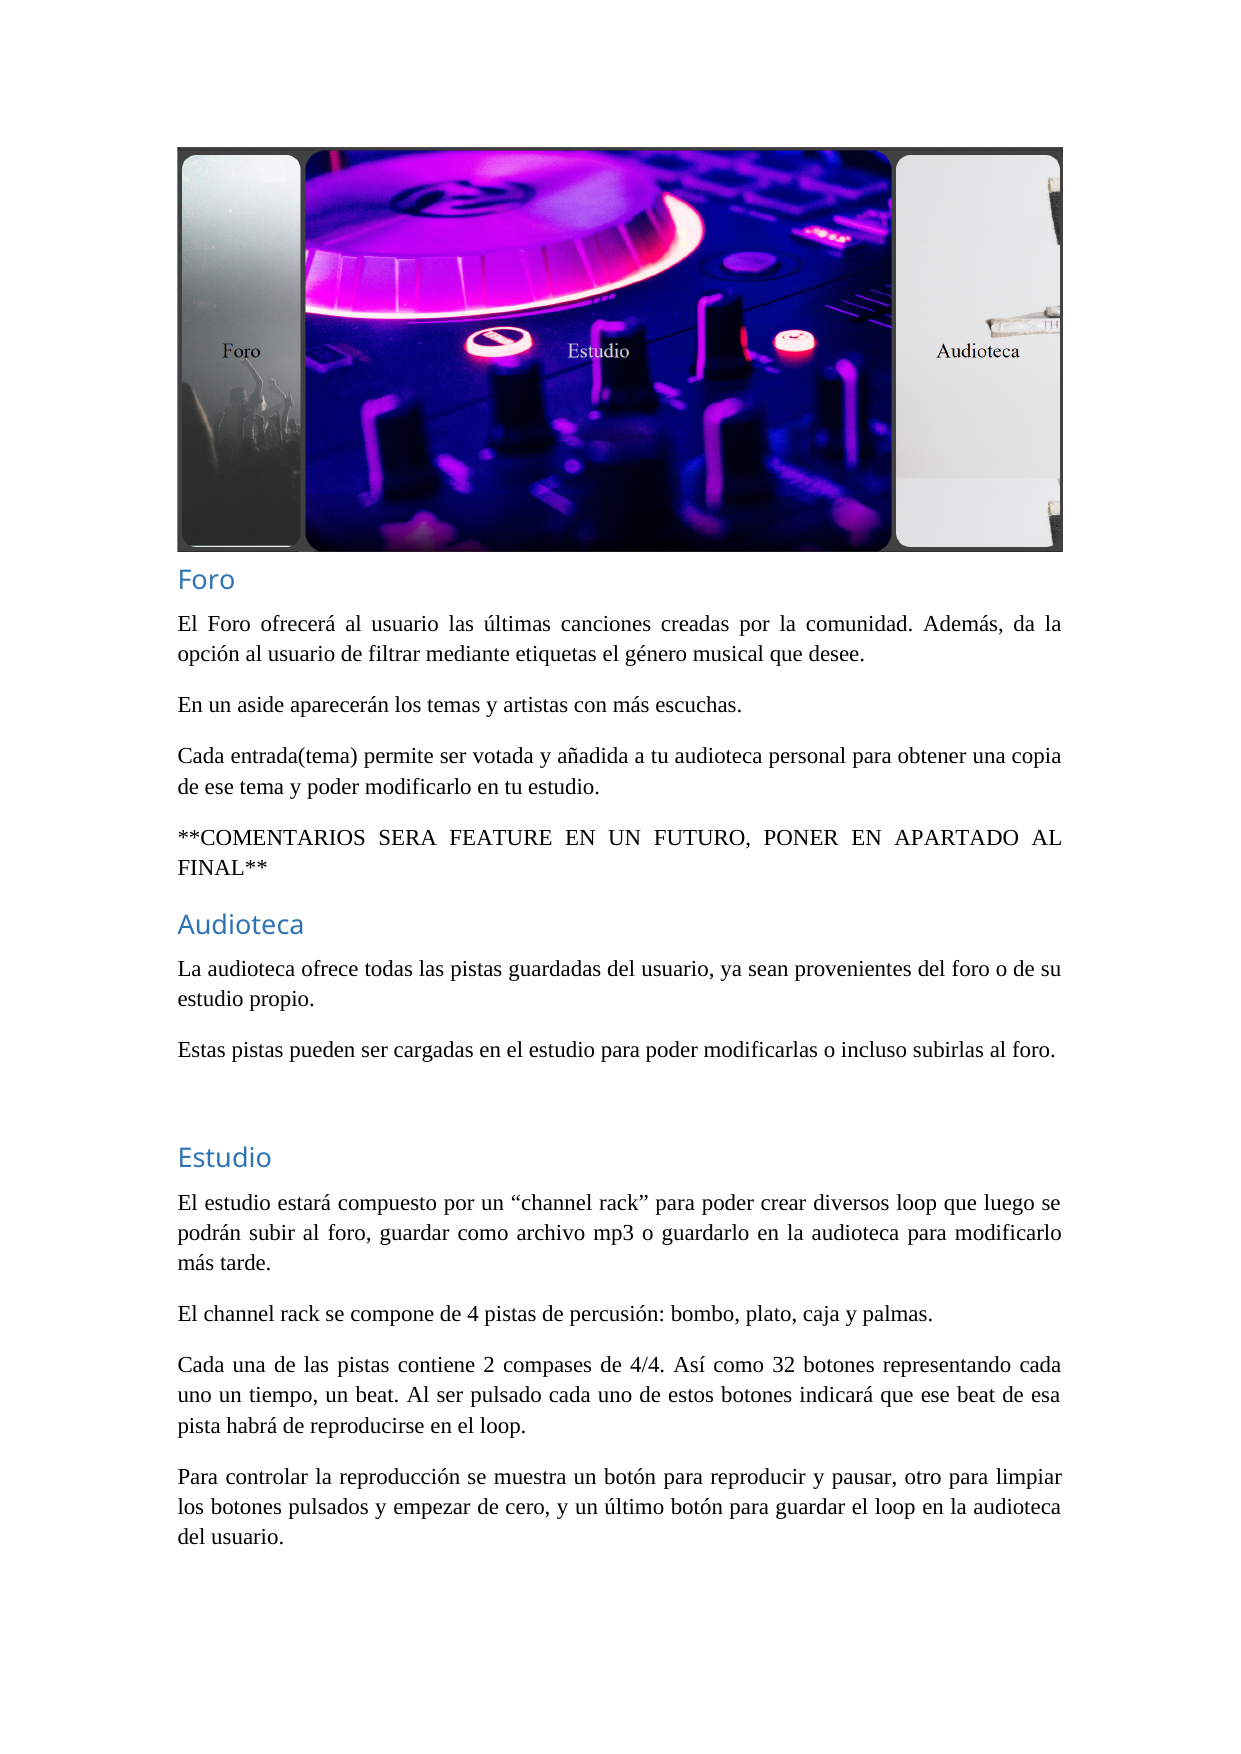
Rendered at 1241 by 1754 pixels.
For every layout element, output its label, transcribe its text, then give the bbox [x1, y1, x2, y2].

text **COMENTARIOS SERA FEATURE EN UN FUTURO, PONER EN APARTADO AL FINAL** [177, 824, 1063, 880]
subtitle Estudio [177, 1139, 1063, 1176]
text El channel rack se compone de 4 pistas de percusión: bombo, plato, caja y palmas. [177, 1300, 1063, 1327]
text Cada entrada(tema) permite ser votada y añadida a tu audioteca personal para obtener una copia de ese tema y poder modificarlo en tu estudio. [177, 743, 1063, 799]
text Cada una de las pistas contiene 2 compases de 4/4. Así como 32 botones representando cada uno un tiempo, un beat. Al ser pulsado cada uno de estos botones indicará que ese beat de esa pista habrá de reproducirse en el loop. [177, 1351, 1063, 1438]
text El Foro ofrecerá al usuario las últimas canciones creadas por la comunidad. Además, da la opción al usuario de filtrar mediante etiquetas el género musical que desee. [177, 610, 1063, 667]
text El estudio estará compuesto por un “channel rack” para poder crear diversos loop que luego se podrán subir al foro, guardar como archivo mp3 o guardarlo en la audioteca para modificarlo más tarde. [177, 1189, 1063, 1276]
subtitle Audioteca [177, 905, 1063, 942]
subtitle Foro [177, 560, 1063, 597]
text La audioteca ofrece todas las pistas guardadas del usuario, ya sean provenientes del foro o de su estudio propio. [177, 955, 1063, 1012]
text Para controlar la reproducción se muestra un botón para reproducir y pausar, otro para limpiar los botones pulsados y empezar de cero, y un último botón para guardar el loop en la audioteca del usuario. [177, 1463, 1063, 1549]
text Estas pistas pueden ser cargadas en el estudio para poder modificarlas o incluso subirlas al foro. [177, 1037, 1063, 1063]
picture [177, 147, 1063, 552]
text En un aside aparecerán los temas y artistas con más escuchas. [177, 692, 1063, 718]
